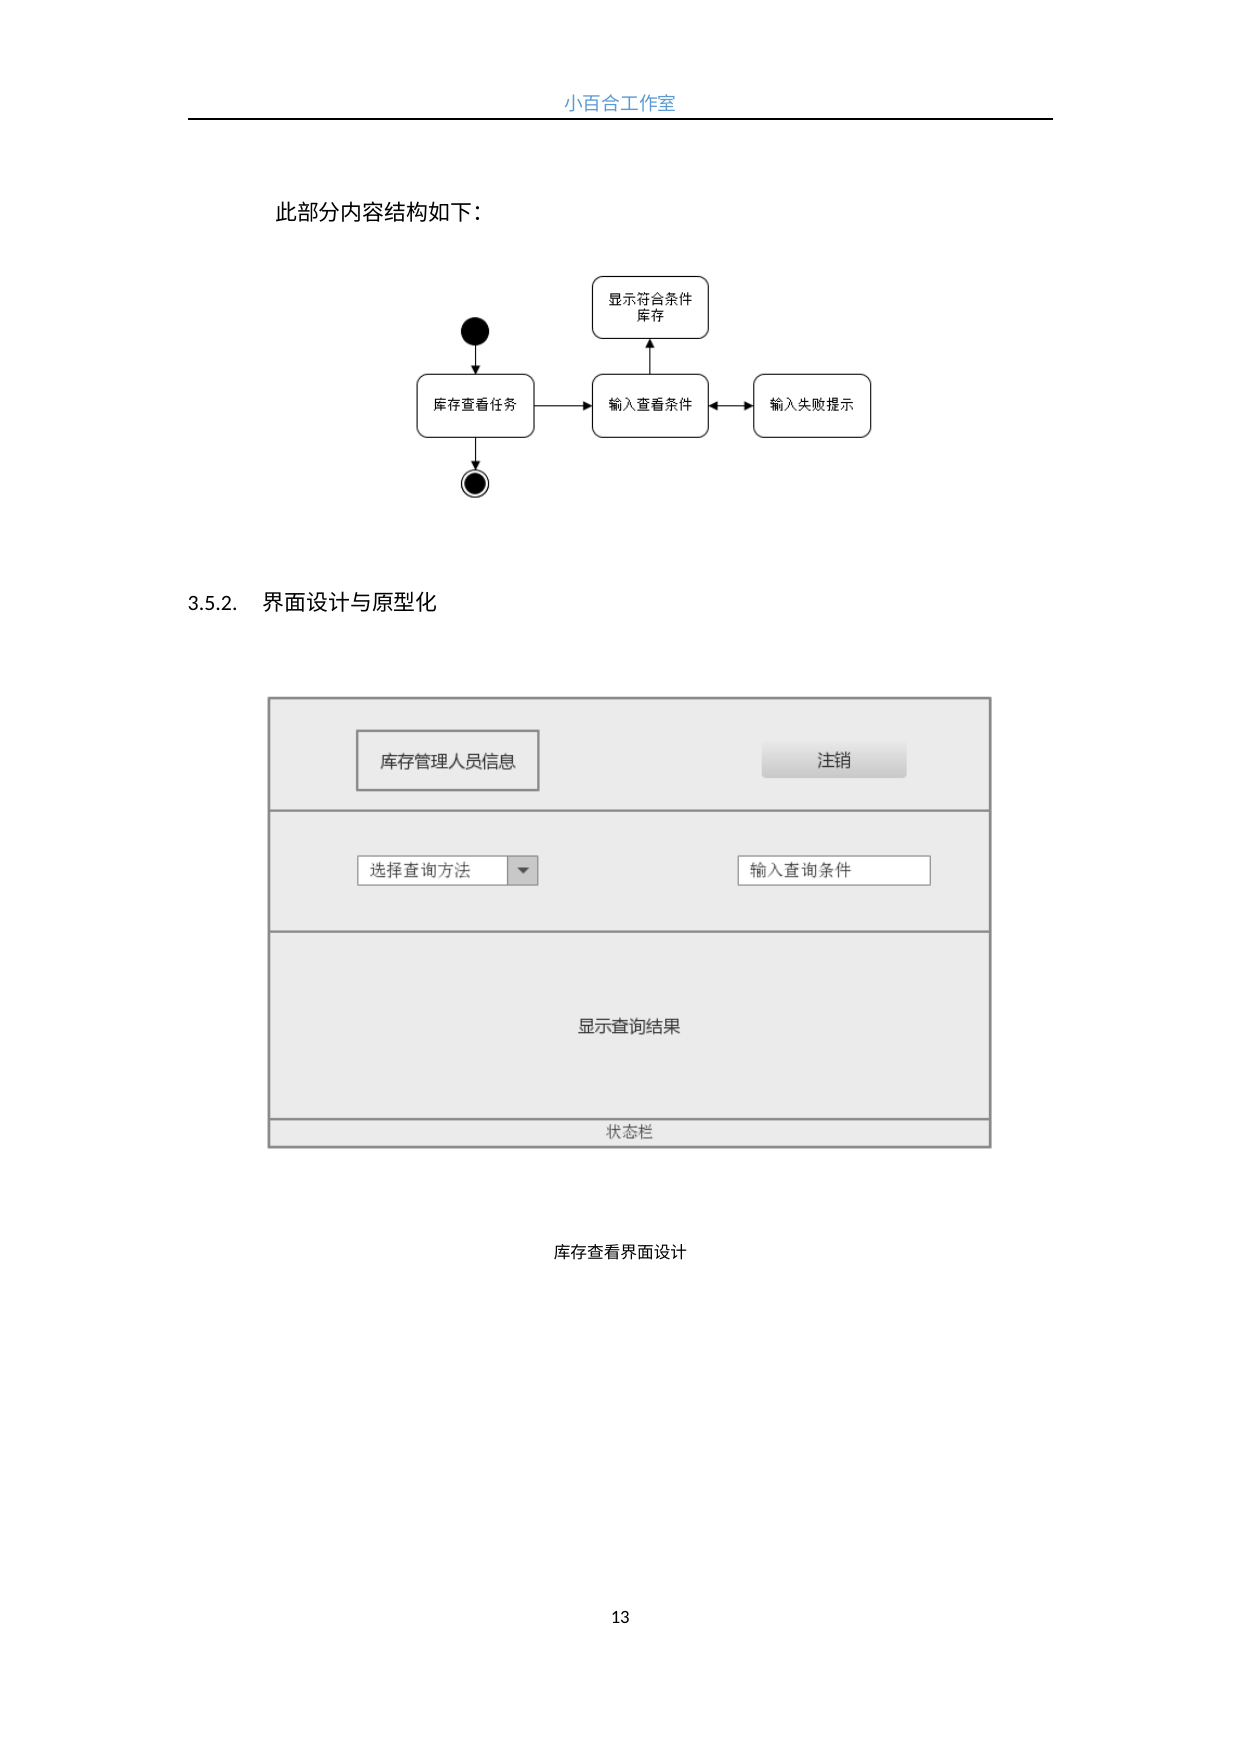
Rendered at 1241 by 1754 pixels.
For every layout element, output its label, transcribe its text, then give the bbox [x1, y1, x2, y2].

list 界面设计与原型化 [187, 584, 1053, 617]
picture [225, 227, 1091, 552]
list 此部分内容结构如下： [262, 194, 1053, 227]
picture [187, 617, 1053, 1210]
text 库存查看界面设计 [187, 1234, 1053, 1267]
